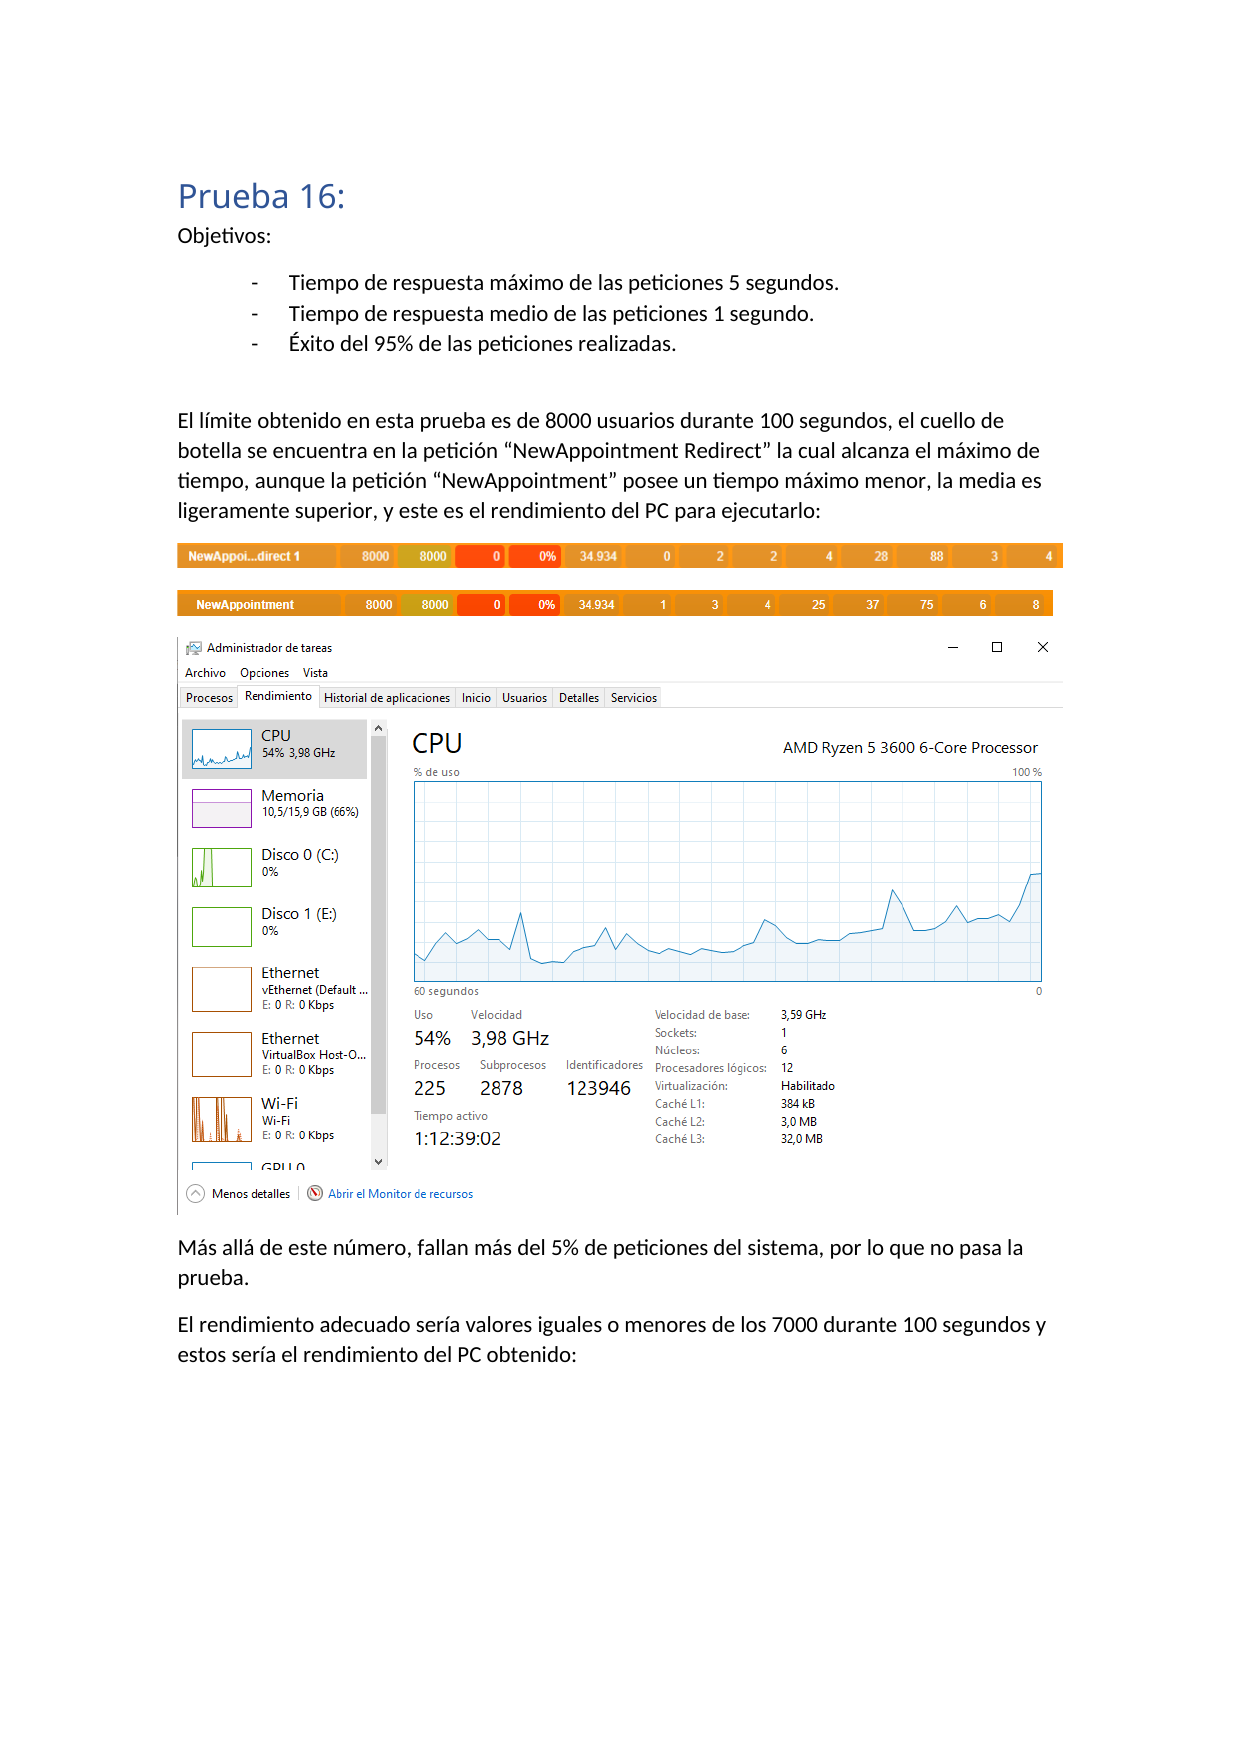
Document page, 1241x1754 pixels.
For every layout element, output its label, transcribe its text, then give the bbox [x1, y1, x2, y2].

picture [177, 590, 1063, 616]
list Éxito del 95% de las peticiones realizadas. [251, 329, 1063, 357]
text Objetivos: [177, 222, 1063, 249]
list Tiempo de respuesta máximo de las peticiones 5 segundos. [251, 268, 1063, 296]
picture [177, 543, 1063, 568]
text El rendimiento adecuado sería valores iguales o menores de los 7000 durante 100 segundos y estos sería el rendimiento del PC obtenido: [177, 1310, 1063, 1369]
subtitle Prueba 16: [177, 173, 1063, 218]
text El límite obtenido en esta prueba es de 8000 usuarios durante 100 segundos, el cuello de botella se encuentra en la petición “NewAppointment Redirect” la cual alcanza el máximo de tiempo, aunque la petición “NewAppointment” posee un tiempo máximo menor, la media es ligeramente superior, y este es el rendimiento del PC para ejecutarlo: [177, 406, 1063, 524]
list Tiempo de respuesta medio de las peticiones 1 segundo. [251, 299, 1063, 327]
text Más allá de este número, fallan más del 5% de peticiones del sistema, por lo que no pasa la prueba. [177, 1233, 1063, 1292]
picture [177, 637, 1063, 1215]
